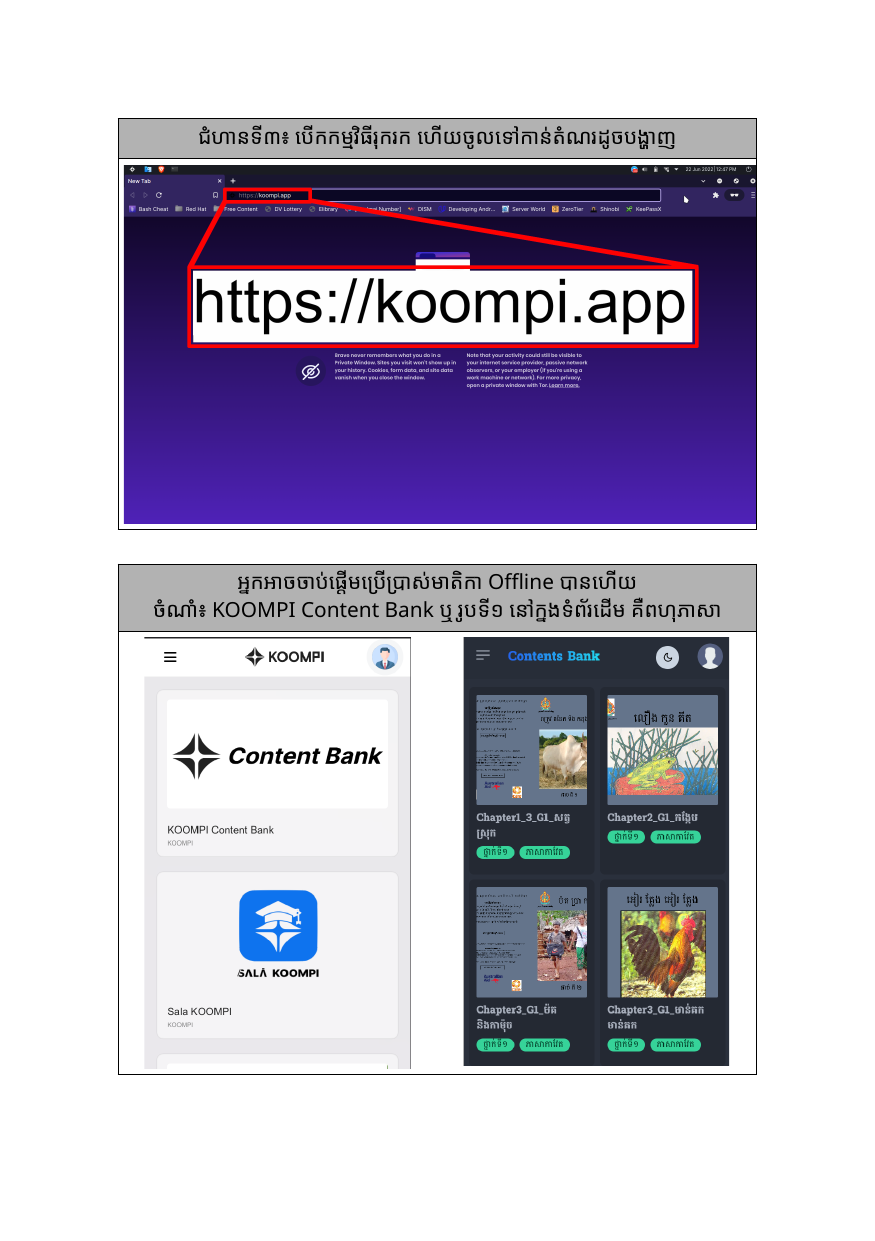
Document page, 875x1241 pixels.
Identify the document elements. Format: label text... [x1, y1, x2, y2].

table_header ជំហានទី៣៖ បើកកម្មវិធីរុករក ហើយចូលទៅកាន់តំណរដូចបង្ហាញ [119, 119, 756, 158]
table_cell [119, 159, 756, 529]
picture [123, 165, 756, 524]
table_cell [437, 632, 756, 1074]
picture [463, 637, 730, 1066]
table_cell [119, 632, 437, 1074]
picture [144, 637, 411, 1069]
table_header អ្នកអាចចាប់ផ្តើមប្រើប្រាស់មាតិកា Offline បានហើយ ចំណាំ៖ KOOMPI Content Bank ឬ រូបទី១ នៅក្នងទំព័រដើម គឺពហុភាសា [119, 565, 756, 631]
